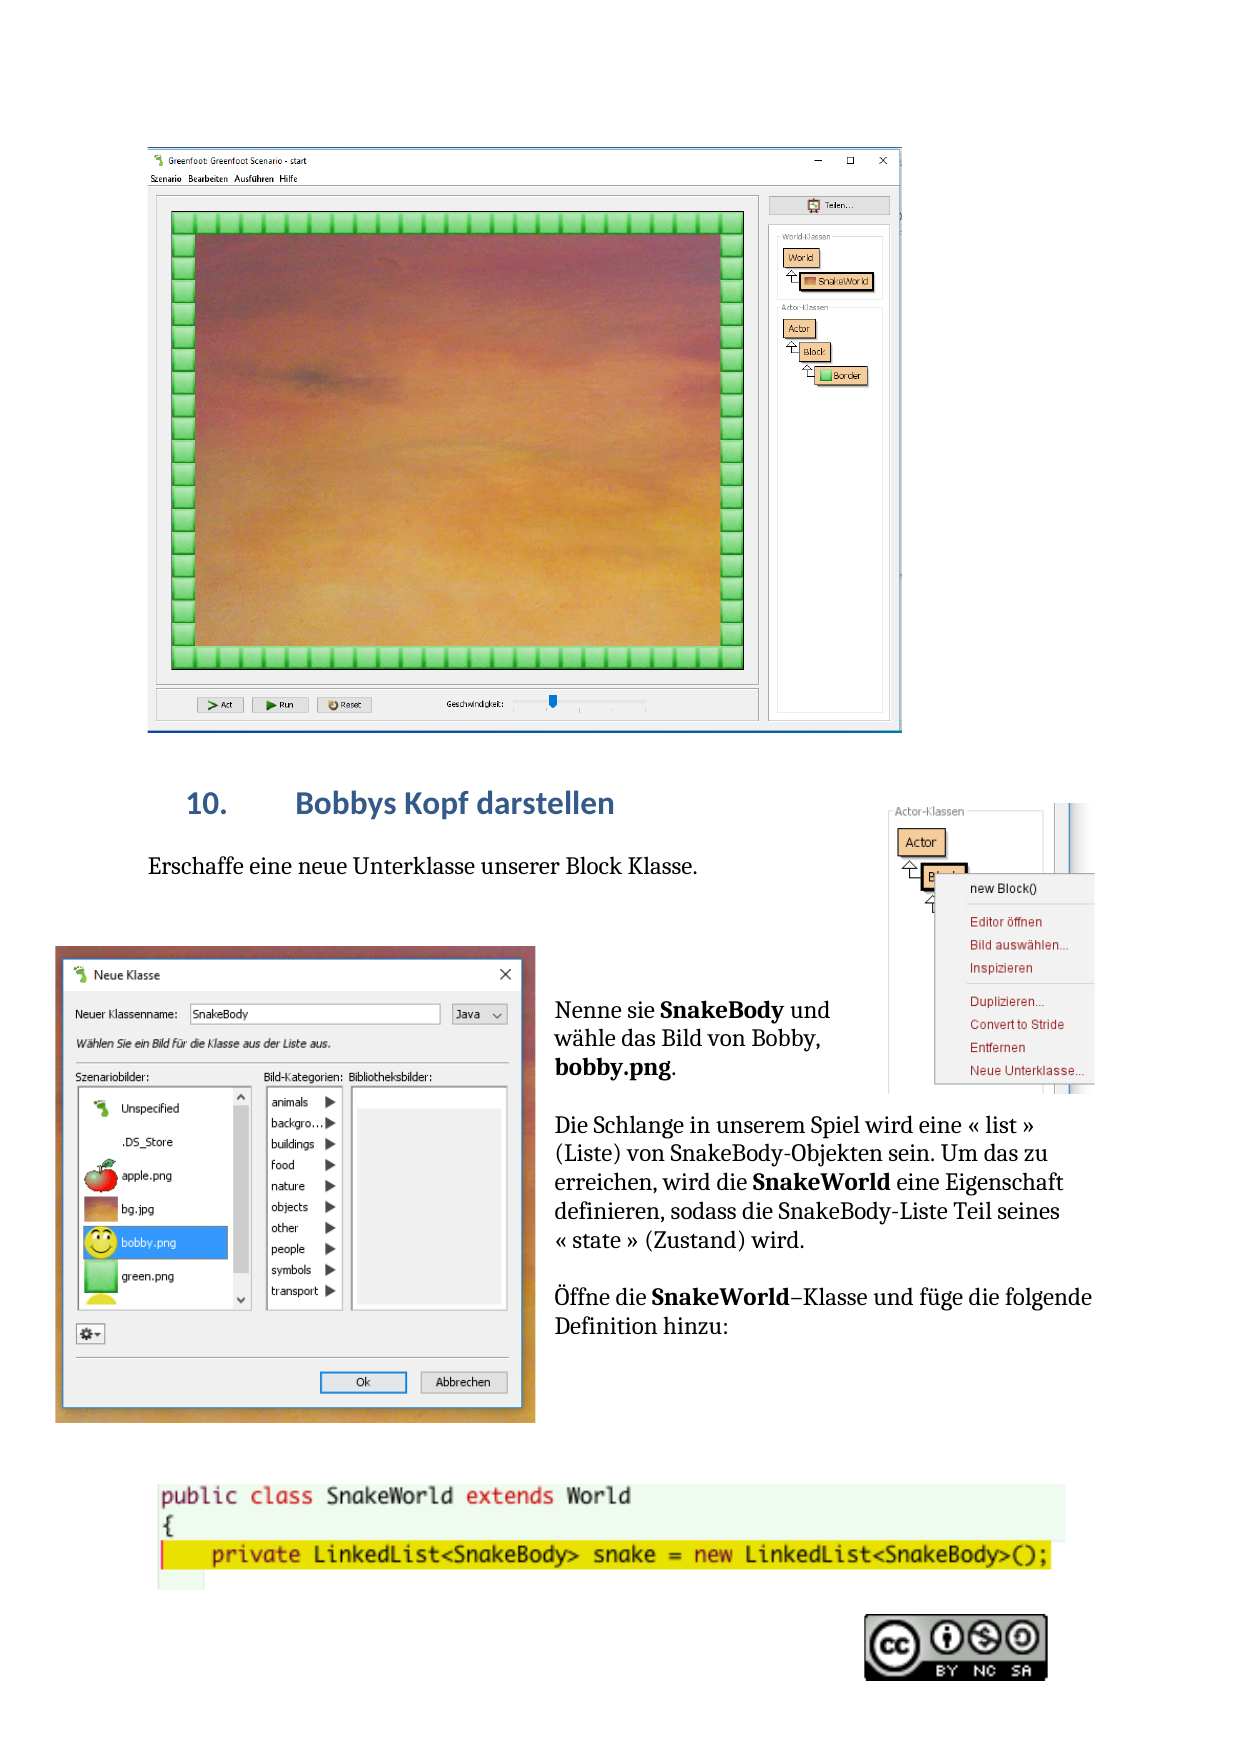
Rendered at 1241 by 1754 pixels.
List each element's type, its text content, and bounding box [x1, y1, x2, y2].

picture [887, 803, 1095, 1094]
subtitle Bobbys Kopf darstellen [185, 782, 1092, 823]
text Die Schlange in unserem Spiel wird eine « list » (Liste) von SnakeBody-Objekten sein. Um das zu erreichen, wird die SnakeWorld eine Eigenschaft definieren, sodass die SnakeBody-Liste Teil seines « state » (Zustand) wird. [536, 1111, 1092, 1254]
text Öffne die SnakeWorld–Klasse und füge die folgende Definition hinzu: [536, 1283, 1092, 1341]
picture [864, 1614, 1048, 1681]
picture [147, 147, 902, 733]
picture [55, 946, 536, 1423]
picture [147, 1484, 1066, 1590]
text Erschaffe eine neue Unterklasse unserer Block Klasse. [148, 852, 887, 881]
text Nenne sie SnakeBody und wähle das Bild von Bobby, bobby.png. [536, 996, 887, 1082]
